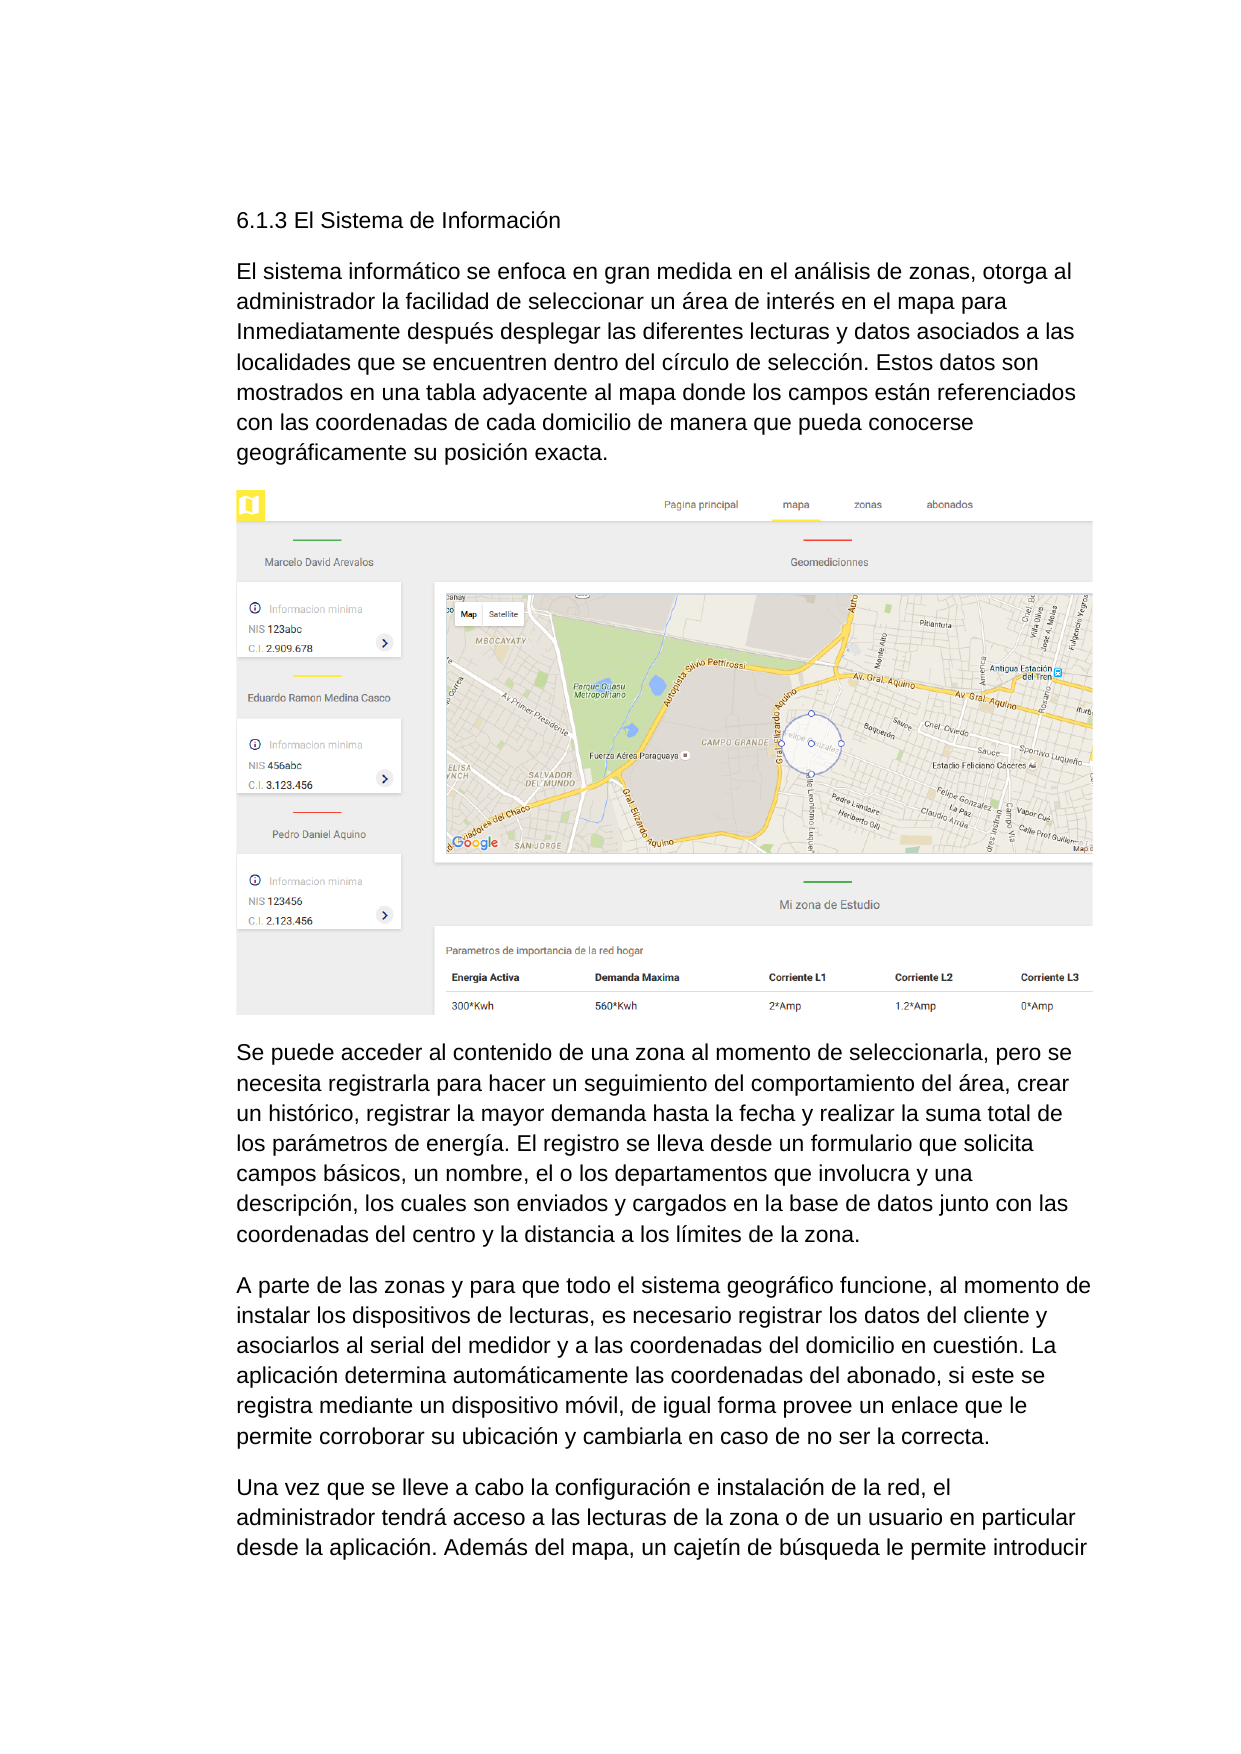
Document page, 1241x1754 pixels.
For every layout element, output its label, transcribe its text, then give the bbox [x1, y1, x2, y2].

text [236, 1474, 1092, 1560]
text A parte de las zonas y para que todo el sistema geográfico funcione, al momento de instalar los dispositivos de lecturas, es necesario registrar los datos del cliente y asociarlos al serial del medidor y a las coordenadas del domicilio en cuestión. La aplicación determina automáticamente las coordenadas del abonado, si este se registra mediante un dispositivo móvil, de igual forma provee un enlace que le permite corroborar su ubicación y cambiarla en caso de no ser la correcta. [236, 1272, 1092, 1449]
picture [236, 490, 1093, 1015]
text Se puede acceder al contenido de una zona al momento de seleccionarla, pero se necesita registrarla para hacer un seguimiento del comportamiento del área, crear un histórico, registrar la mayor demanda hasta la fecha y realizar la suma total de los parámetros de energía. El registro se lleva desde un formulario que solicita campos básicos, un nombre, el o los departamentos que involucra y una descripción, los cuales son enviados y cargados en la base de datos junto con las coordenadas del centro y la distancia a los límites de la zona. [236, 1039, 1092, 1247]
text 6.1.3 El Sistema de Información [236, 207, 1092, 233]
text El sistema informático se enfoca en gran medida en el análisis de zonas, otorga al administrador la facilidad de seleccionar un área de interés en el mapa para Inmediatamente después desplegar las diferentes lecturas y datos asociados a las localidades que se encuentren dentro del círculo de selección. Estos datos son mostrados en una tabla adyacente al mapa donde los campos están referenciados con las coordenadas de cada domicilio de manera que pueda conocerse geográficamente su posición exacta. [236, 258, 1092, 465]
